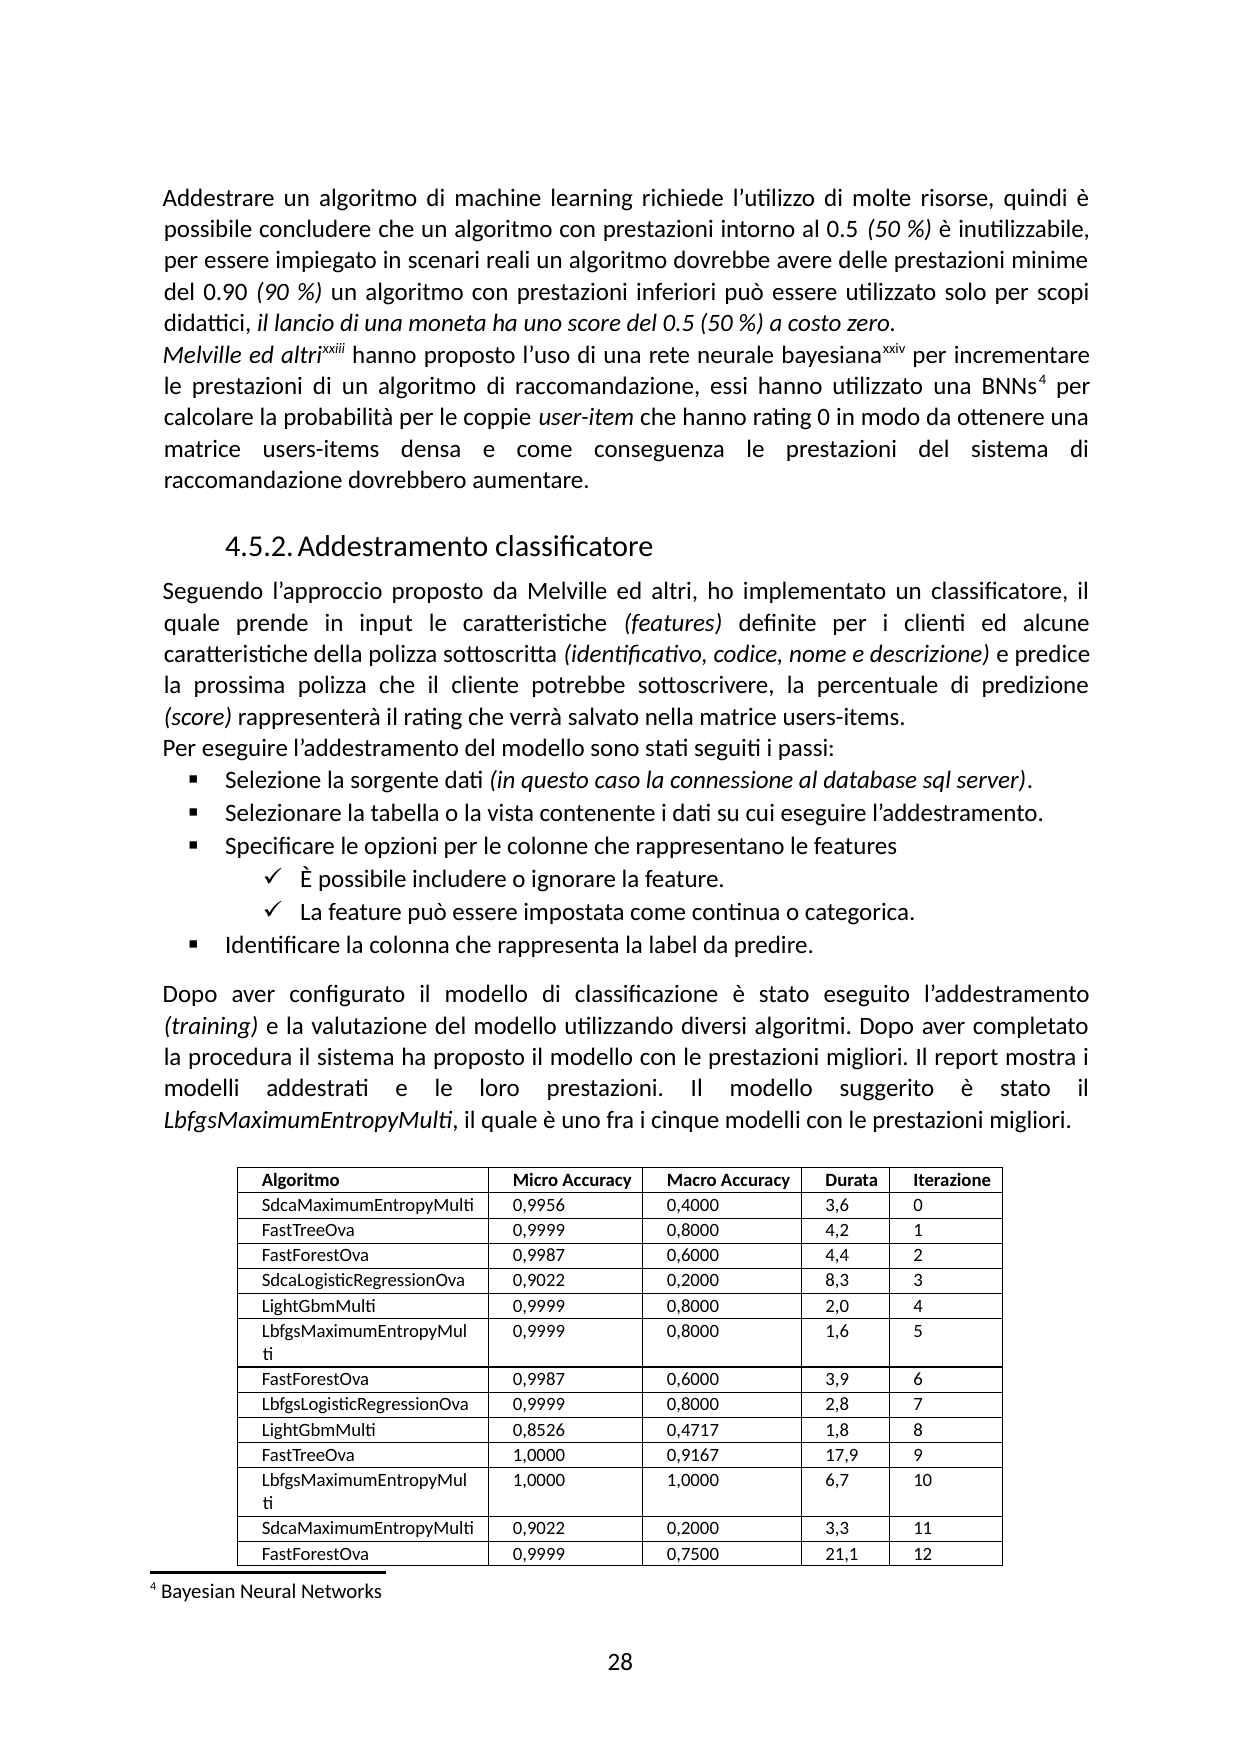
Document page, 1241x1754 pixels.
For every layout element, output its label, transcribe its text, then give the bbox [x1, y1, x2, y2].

table_cell 2,0 [802, 1294, 889, 1318]
table_cell 3 [890, 1269, 1002, 1293]
text Seguendo l’approccio proposto da Melville ed altri, ho implementato un classificatore, il quale prende in input le caratteristiche (features) definite per i clienti ed alcune caratteristiche della polizza sottoscritta (identificativo, codice, nome e descrizione) e predice la prossima polizza che il cliente potrebbe sottoscrivere, la percentuale di predizione (score) rappresenterà il rating che verrà salvato nella matrice users-items. [162, 576, 1090, 731]
list È possibile includere o ignorare la feature. [262, 863, 1090, 893]
table_cell 0,9999 [489, 1319, 642, 1366]
table_cell 0,8000 [643, 1219, 801, 1242]
table_header Macro Accuracy [643, 1168, 801, 1192]
table_cell 0,8000 [643, 1294, 801, 1318]
table_cell 5 [890, 1319, 1002, 1366]
text Melville ed altri hanno proposto l’uso di una rete neurale bayesiana per incrementare le prestazioni di un algoritmo di raccomandazione, essi hanno utilizzato una BNNs per calcolare la probabilità per le coppie user-item che hanno rating 0 in modo da ottenere una matrice users-items densa e come conseguenza le prestazioni del sistema di raccomandazione dovrebbero aumentare. [162, 339, 1090, 495]
table_cell 0,9022 [489, 1269, 642, 1293]
table_cell 0,2000 [643, 1269, 801, 1293]
table_cell 0,8000 [643, 1393, 801, 1417]
list Selezionare la tabella o la vista contenente i dati su cui eseguire l’addestramento. [187, 797, 1090, 828]
table_cell FastTreeOva [238, 1443, 488, 1467]
table_cell FastForestOva [238, 1542, 488, 1564]
table_cell 0,9956 [489, 1193, 642, 1217]
table_cell 21,1 [802, 1542, 889, 1564]
table_cell SdcaMaximumEntropyMulti [238, 1193, 488, 1217]
table_cell 4,4 [802, 1244, 889, 1268]
table_cell 0 [890, 1193, 1002, 1217]
subtitle Addestramento classificatore [225, 527, 1090, 564]
table_cell LightGbmMulti [238, 1294, 488, 1318]
table_cell 0,2000 [643, 1517, 801, 1541]
table_cell 0,9999 [489, 1542, 642, 1564]
table_cell 0,6000 [643, 1244, 801, 1268]
table_cell 1,0000 [489, 1468, 642, 1516]
table_cell 11 [890, 1517, 1002, 1541]
table_cell 0,9999 [489, 1294, 642, 1318]
table_cell 0,9999 [489, 1393, 642, 1417]
text Addestrare un algoritmo di machine learning richiede l’utilizzo di molte risorse, quindi è possibile concludere che un algoritmo con prestazioni intorno al 0.5 (50 %) è inutilizzabile, per essere impiegato in scenari reali un algoritmo dovrebbe avere delle prestazioni minime del 0.90 (90 %) un algoritmo con prestazioni inferiori può essere utilizzato solo per scopi didattici, il lancio di una moneta ha uno score del 0.5 (50 %) a costo zero. [162, 182, 1090, 338]
table_cell 0,4000 [643, 1193, 801, 1217]
table_cell 0,9022 [489, 1517, 642, 1541]
table_cell LbfgsMaximumEntropyMulti [238, 1319, 488, 1366]
table_cell 2,8 [802, 1393, 889, 1417]
table_cell 3,6 [802, 1193, 889, 1217]
table_cell LbfgsMaximumEntropyMulti [238, 1468, 488, 1516]
table_cell LbfgsLogisticRegressionOva [238, 1393, 488, 1417]
table_cell 9 [890, 1443, 1002, 1467]
table_header Durata [802, 1168, 889, 1192]
table_cell 8,3 [802, 1269, 889, 1293]
table_cell 6,7 [802, 1468, 889, 1516]
table_cell 0,9167 [643, 1443, 801, 1467]
table_cell 1,0000 [489, 1443, 642, 1467]
table_cell 3,9 [802, 1368, 889, 1392]
table_cell 4,2 [802, 1219, 889, 1242]
table_cell 0,8526 [489, 1418, 642, 1442]
table_cell 2 [890, 1244, 1002, 1268]
list Specificare le opzioni per le colonne che rappresentano le features [187, 830, 1090, 861]
text Per eseguire l’addestramento del modello sono stati seguiti i passi: [162, 733, 1090, 763]
table_cell 0,9999 [489, 1219, 642, 1242]
list La feature può essere impostata come continua o categorica. [262, 896, 1090, 926]
table_cell 0,8000 [643, 1319, 801, 1366]
table_cell FastTreeOva [238, 1219, 488, 1242]
table_cell 1,0000 [643, 1468, 801, 1516]
table_cell LightGbmMulti [238, 1418, 488, 1442]
table_cell SdcaLogisticRegressionOva [238, 1269, 488, 1293]
list Identificare la colonna che rappresenta la label da predire. [187, 929, 1090, 959]
table_cell 17,9 [802, 1443, 889, 1467]
table_cell 0,4717 [643, 1418, 801, 1442]
table_cell 1,6 [802, 1319, 889, 1366]
table_cell 7 [890, 1393, 1002, 1417]
table_cell 4 [890, 1294, 1002, 1318]
table_cell 0,7500 [643, 1542, 801, 1564]
text Dopo aver configurato il modello di classificazione è stato eseguito l’addestramento (training) e la valutazione del modello utilizzando diversi algoritmi. Dopo aver completato la procedura il sistema ha proposto il modello con le prestazioni migliori. Il report mostra i modelli addestrati e le loro prestazioni. Il modello suggerito è stato il LbfgsMaximumEntropyMulti, il quale è uno fra i cinque modelli con le prestazioni migliori. [162, 978, 1090, 1134]
table_header Algoritmo [238, 1168, 488, 1192]
list Selezione la sorgente dati (in questo caso la connessione al database sql server). [187, 764, 1090, 795]
table_cell 0,9987 [489, 1244, 642, 1268]
table_cell 12 [890, 1542, 1002, 1564]
table_cell 1,8 [802, 1418, 889, 1442]
table_header Micro Accuracy [489, 1168, 642, 1192]
table_cell 0,9987 [489, 1368, 642, 1392]
table_cell FastForestOva [238, 1368, 488, 1392]
table_cell FastForestOva [238, 1244, 488, 1268]
table_cell 1 [890, 1219, 1002, 1242]
table_cell 10 [890, 1468, 1002, 1516]
table_cell 6 [890, 1368, 1002, 1392]
table_cell 3,3 [802, 1517, 889, 1541]
table_cell SdcaMaximumEntropyMulti [238, 1517, 488, 1541]
table_cell 8 [890, 1418, 1002, 1442]
table_cell 0,6000 [643, 1368, 801, 1392]
table_header Iterazione [890, 1168, 1002, 1192]
